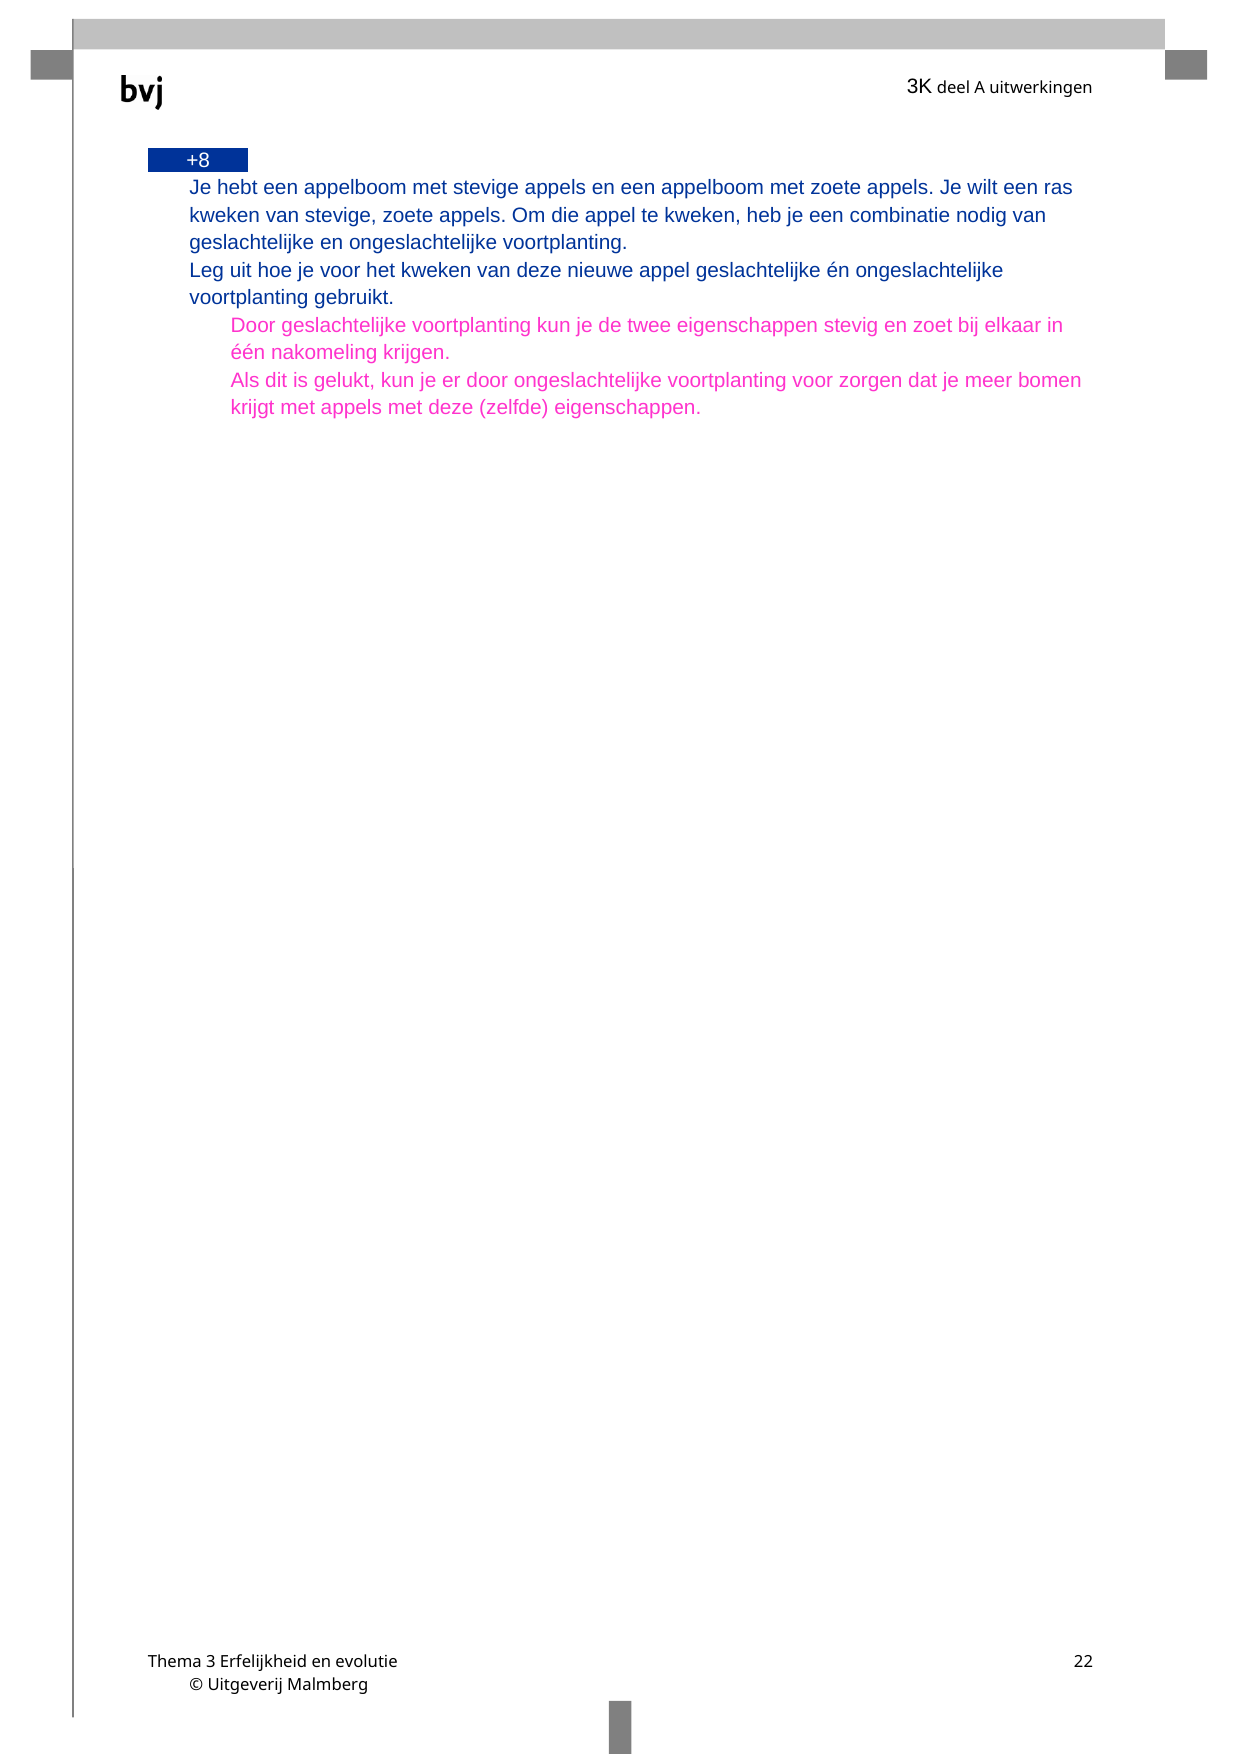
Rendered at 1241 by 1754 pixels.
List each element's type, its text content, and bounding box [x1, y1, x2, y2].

text +8 [148, 148, 248, 172]
text Je hebt een appelboom met stevige appels en een appelboom met zoete appels. Je wilt een ras kweken van stevige, zoete appels. Om die appel te kweken, heb je een combinatie nodig van geslachtelijke en ongeslachtelijke voortplanting. [189, 175, 1092, 254]
text Leg uit hoe je voor het kweken van deze nieuwe appel geslachtelijke én ongeslachtelijke voortplanting gebruikt. [189, 258, 1092, 309]
picture [121, 75, 162, 110]
text Als dit is gelukt, kun je er door ongeslachtelijke voortplanting voor zorgen dat je meer bomen krijgt met appels met deze (zelfde) eigenschappen. [230, 368, 1092, 419]
text Door geslachtelijke voortplanting kun je de twee eigenschappen stevig en zoet bij elkaar in één nakomeling krijgen. [230, 313, 1092, 364]
